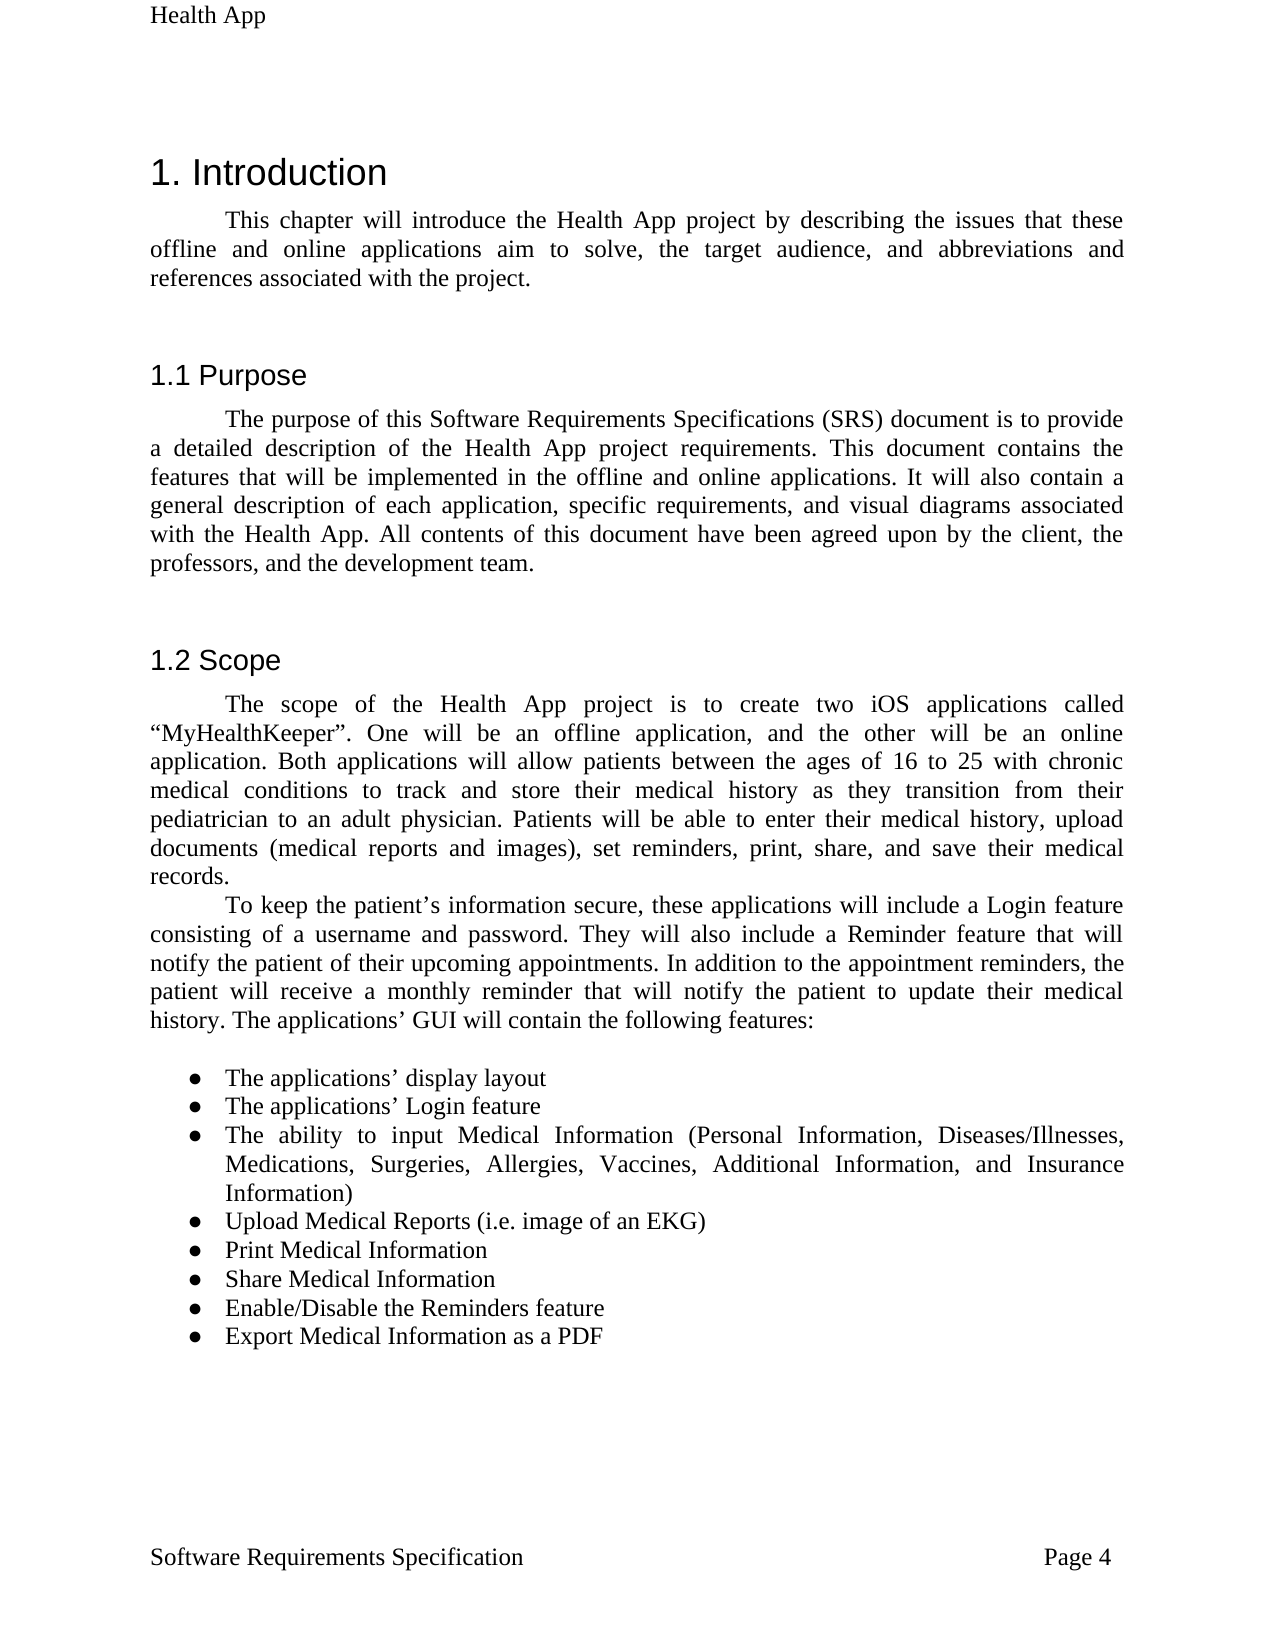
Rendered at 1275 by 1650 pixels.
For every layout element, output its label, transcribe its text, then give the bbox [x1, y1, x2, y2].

list Share Medical Information [187, 1264, 1125, 1293]
list Print Medical Information [187, 1235, 1125, 1264]
text The scope of the Health App project is to create two iOS applications called “MyHealthKeeper”. One will be an offline application, and the other will be an online application. Both applications will allow patients between the ages of 16 to 25 with chronic medical conditions to track and store their medical history as they transition from their pediatrician to an adult physician. Patients will be able to enter their medical history, upload documents (medical reports and images), set reminders, print, share, and save their medical records. [150, 689, 1125, 890]
text To keep the patient’s information secure, these applications will include a Login feature consisting of a username and password. They will also include a Reminder feature that will notify the patient of their upcoming appointments. In addition to the appointment reminders, the patient will receive a monthly reminder that will notify the patient to update their medical history. The applications’ GUI will contain the following features: [150, 890, 1125, 1034]
list The ability to input Medical Information (Personal Information, Diseases/Illnesses, Medications, Surgeries, Allergies, Vaccines, Additional Information, and Insurance Information) [187, 1120, 1125, 1206]
subtitle 1.1 Purpose [150, 358, 1125, 392]
subtitle 1.2 Scope [150, 643, 1125, 676]
text This chapter will introduce the Health App project by describing the issues that these offline and online applications aim to solve, the target audience, and abbreviations and references associated with the project. [150, 206, 1125, 292]
list Enable/Disable the Reminders feature [187, 1293, 1125, 1321]
subtitle 1. Introduction [150, 150, 1125, 193]
list Export Medical Information as a PDF [187, 1321, 1125, 1350]
list The applications’ Login feature [187, 1091, 1125, 1120]
list Upload Medical Reports (i.e. image of an EKG) [187, 1206, 1125, 1235]
text The purpose of this Software Requirements Specifications (SRS) document is to provide a detailed description of the Health App project requirements. This document contains the features that will be implemented in the offline and online applications. It will also contain a general description of each application, specific requirements, and visual diagrams associated with the Health App. All contents of this document have been agreed upon by the client, the professors, and the development team. [150, 404, 1125, 577]
list The applications’ display layout [187, 1063, 1125, 1091]
